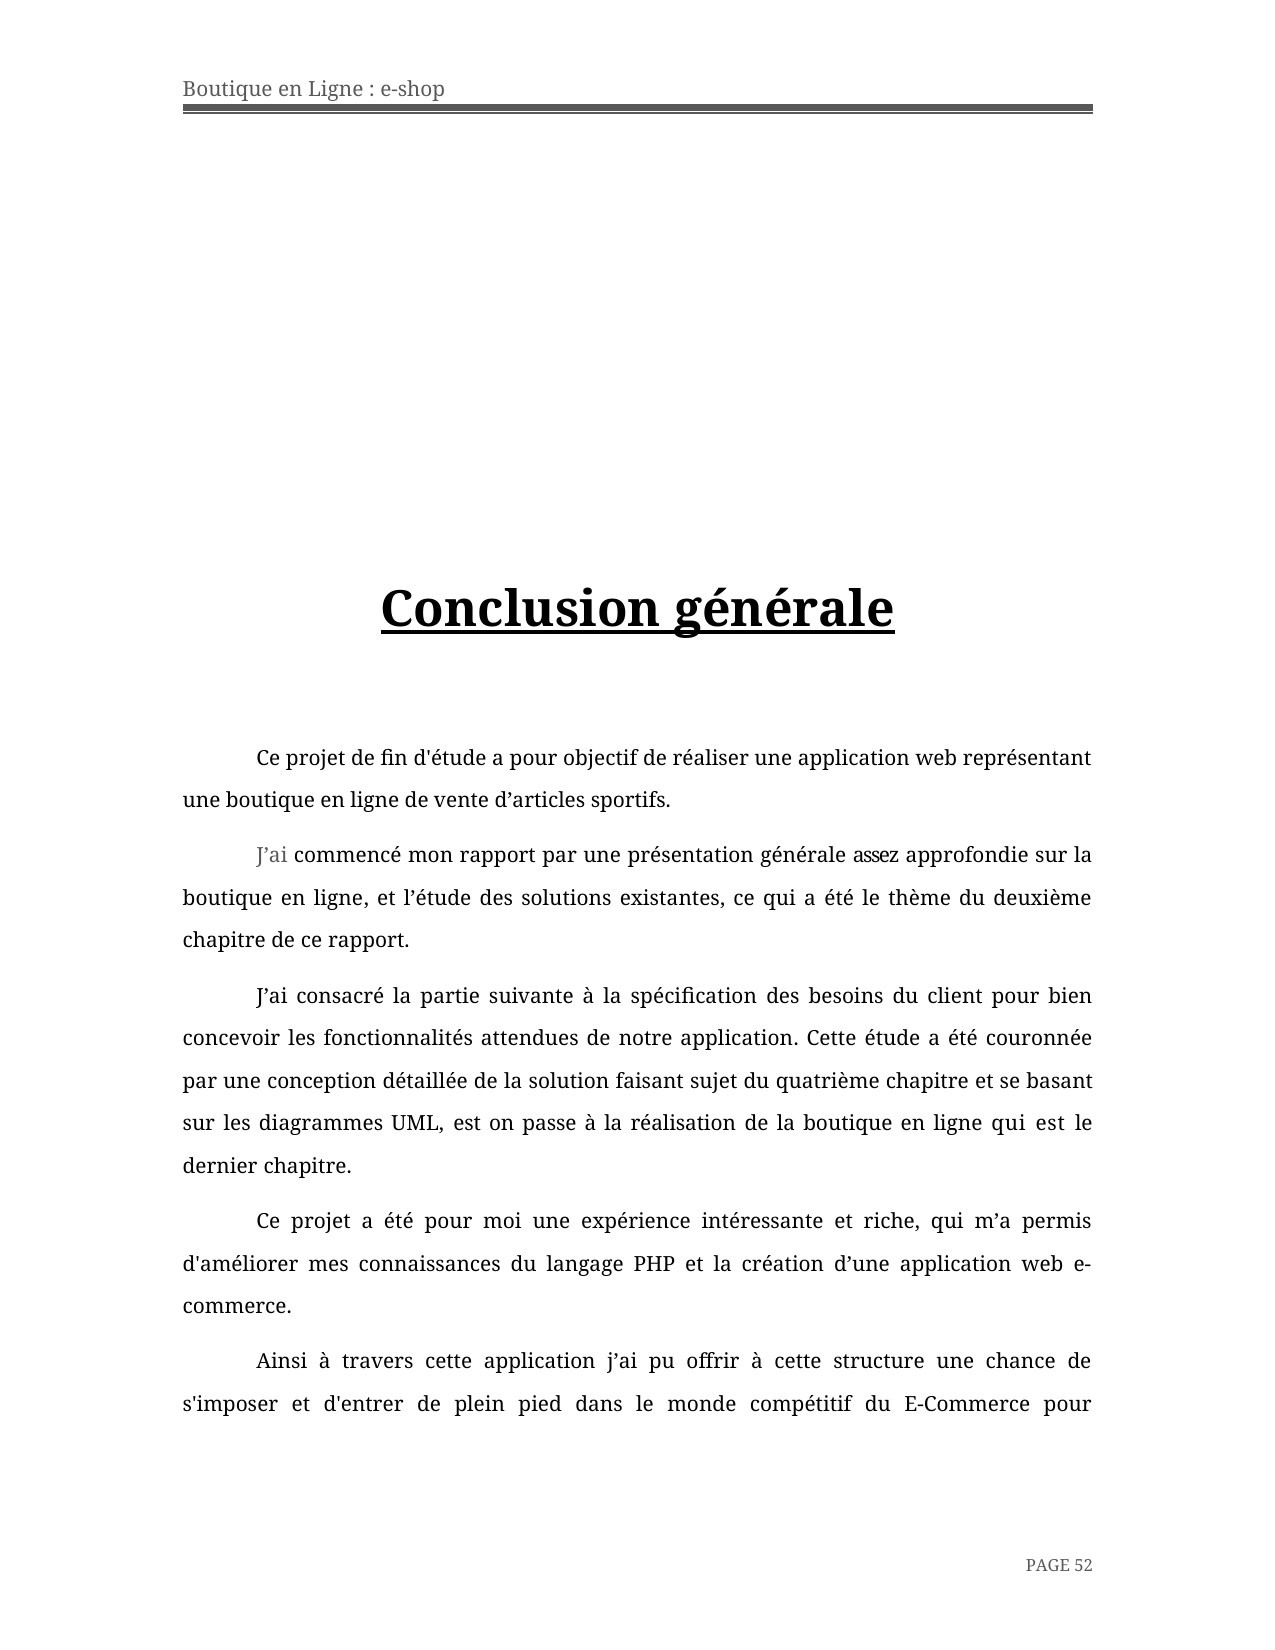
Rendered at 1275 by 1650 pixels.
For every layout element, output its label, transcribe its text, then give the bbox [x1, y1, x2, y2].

text Ce projet de fin d'étude a pour objectif de réaliser une application web représentant une boutique en ligne de vente d’articles sportifs. [182, 743, 1093, 814]
text J’ai commencé mon rapport par une présentation générale assez approfondie sur la boutique en ligne, et l’étude des solutions existantes, ce qui a été le thème du deuxième chapitre de ce rapport. [182, 840, 1093, 954]
text J’ai consacré la partie suivante à la spécification des besoins du client pour bien concevoir les fonctionnalités attendues de notre application. Cette étude a été couronnée par une conception détaillée de la solution faisant sujet du quatrième chapitre et se basant sur les diagrammes UML, est on passe à la réalisation de la boutique en ligne qui est le dernier chapitre. [182, 981, 1093, 1179]
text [182, 1347, 1093, 1418]
text Ce projet a été pour moi une expérience intéressante et riche, qui m’a permis d'améliorer mes connaissances du langage PHP et la création d’une application web e-commerce. [182, 1206, 1093, 1320]
text Conclusion générale [182, 573, 1093, 641]
